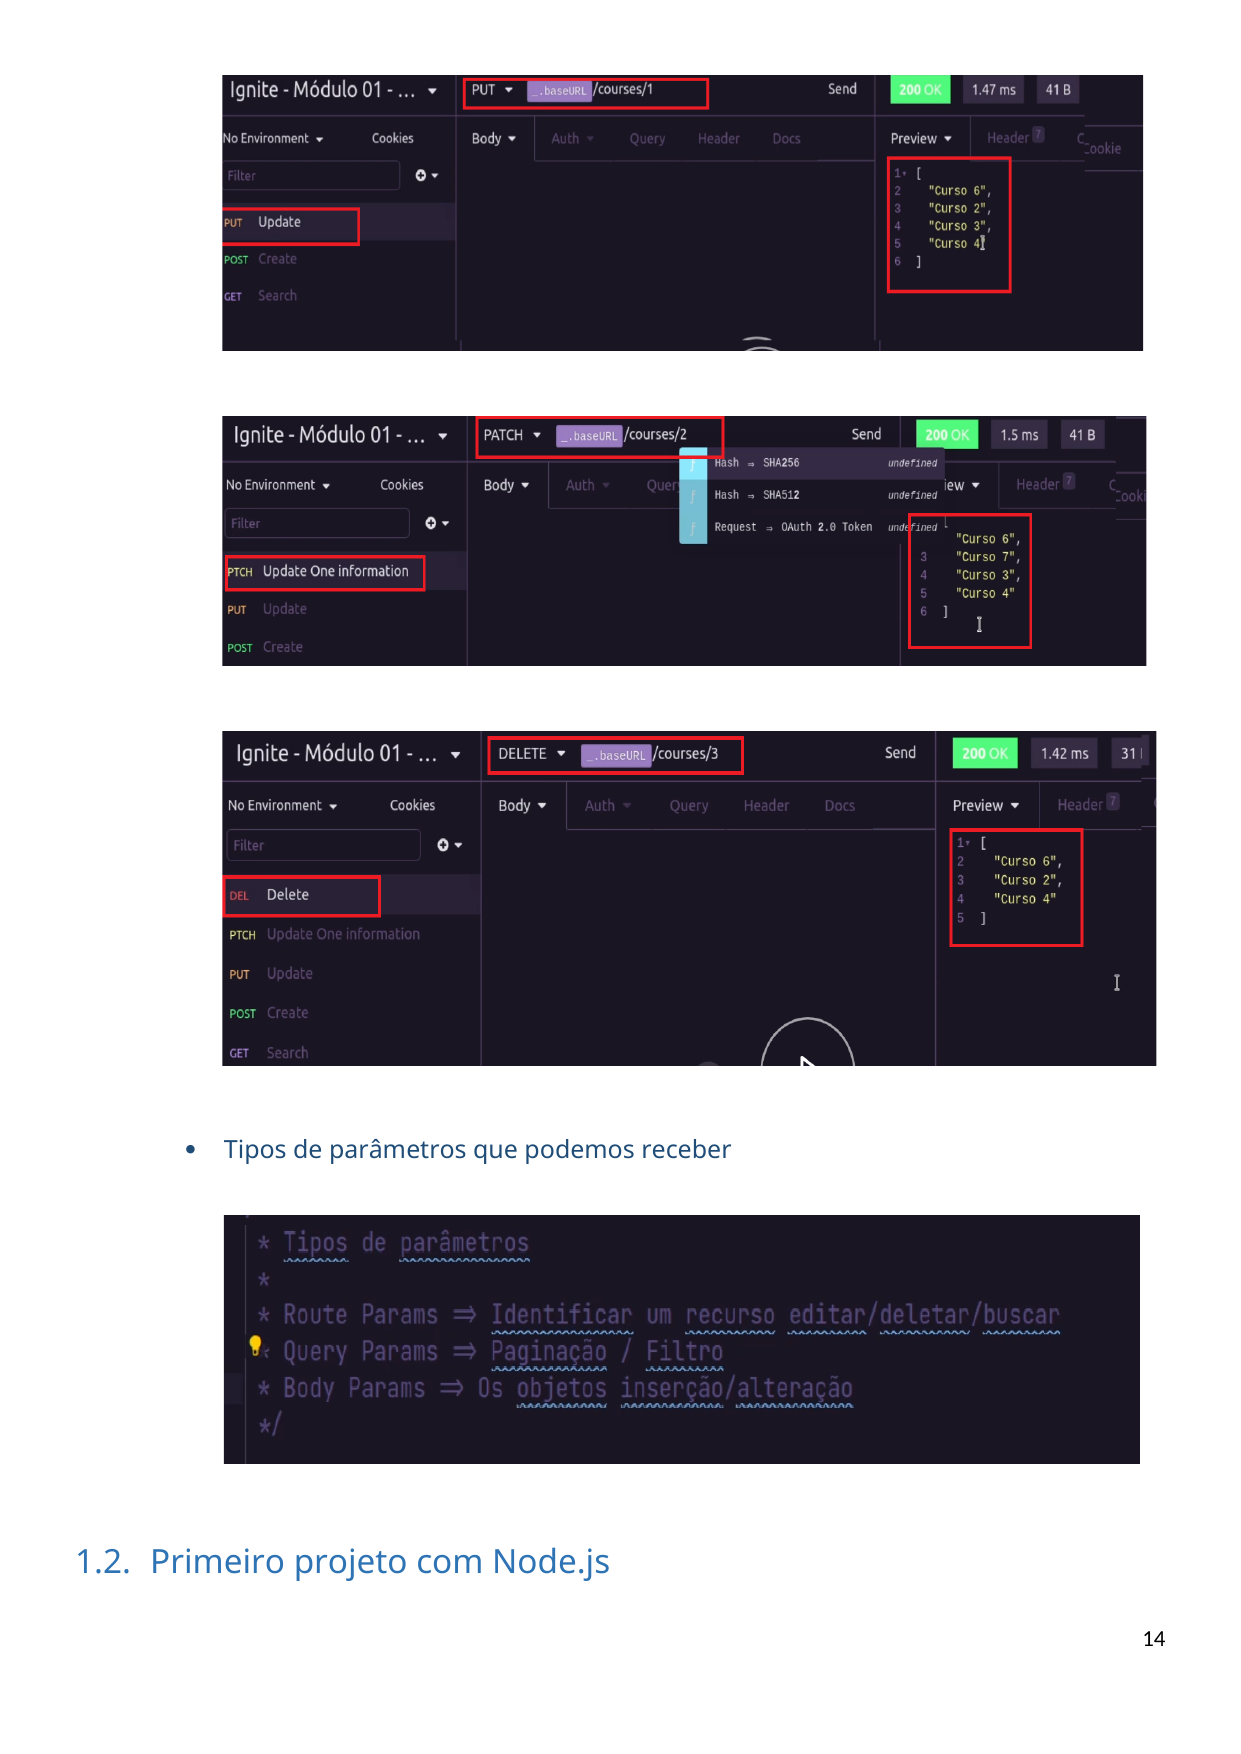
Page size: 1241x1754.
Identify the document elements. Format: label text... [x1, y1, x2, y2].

subtitle Tipos de parâmetros que podemos receber [186, 1131, 1165, 1165]
picture [223, 1215, 1140, 1464]
subtitle Primeiro projeto com Node.js [75, 1538, 1165, 1583]
picture [222, 731, 1157, 1066]
picture [222, 75, 1144, 351]
picture [222, 416, 1147, 666]
